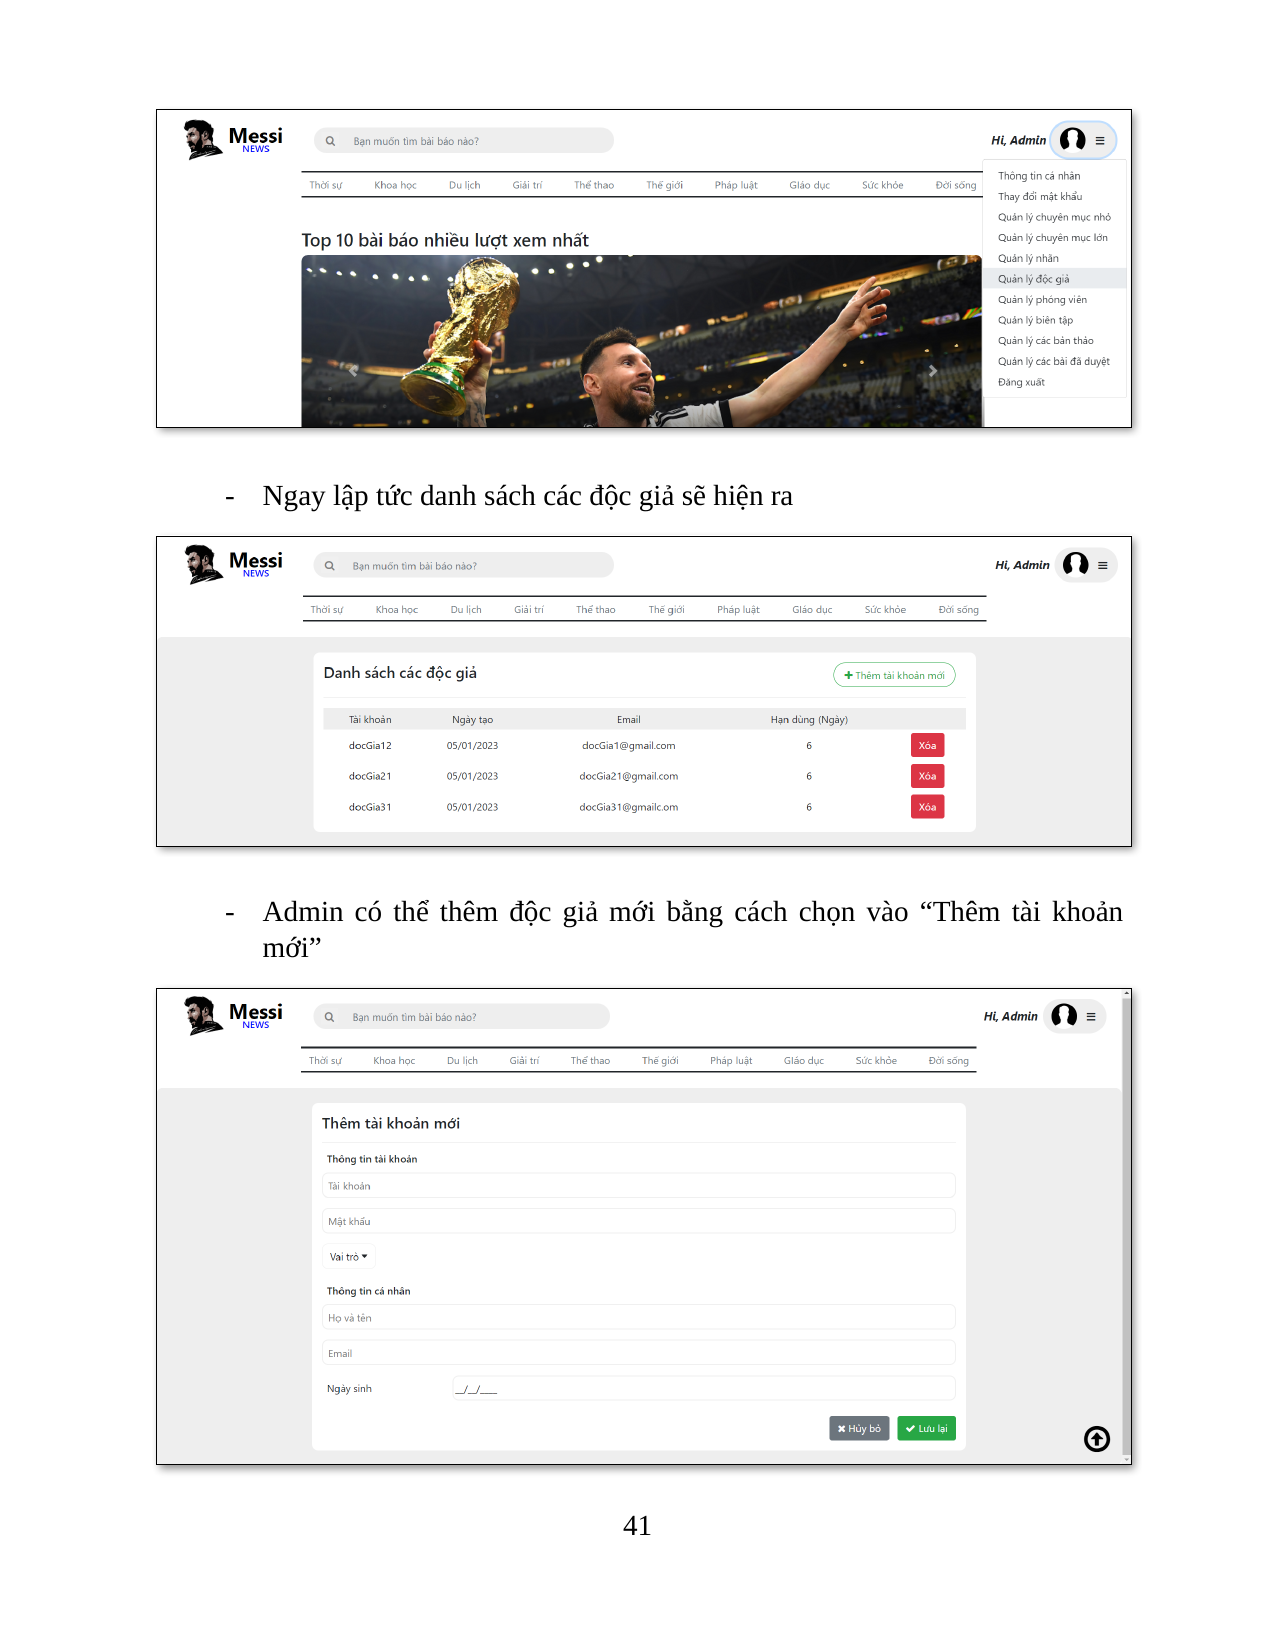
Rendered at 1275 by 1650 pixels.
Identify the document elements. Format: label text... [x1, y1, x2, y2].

picture [157, 989, 1131, 1464]
picture [157, 537, 1131, 846]
list Ngay lập tức danh sách các độc giả sẽ hiện ra [225, 478, 1125, 511]
list Admin có thể thêm độc giả mới bằng cách chọn vào “Thêm tài khoản mới” [225, 894, 1125, 964]
picture [157, 110, 1131, 427]
